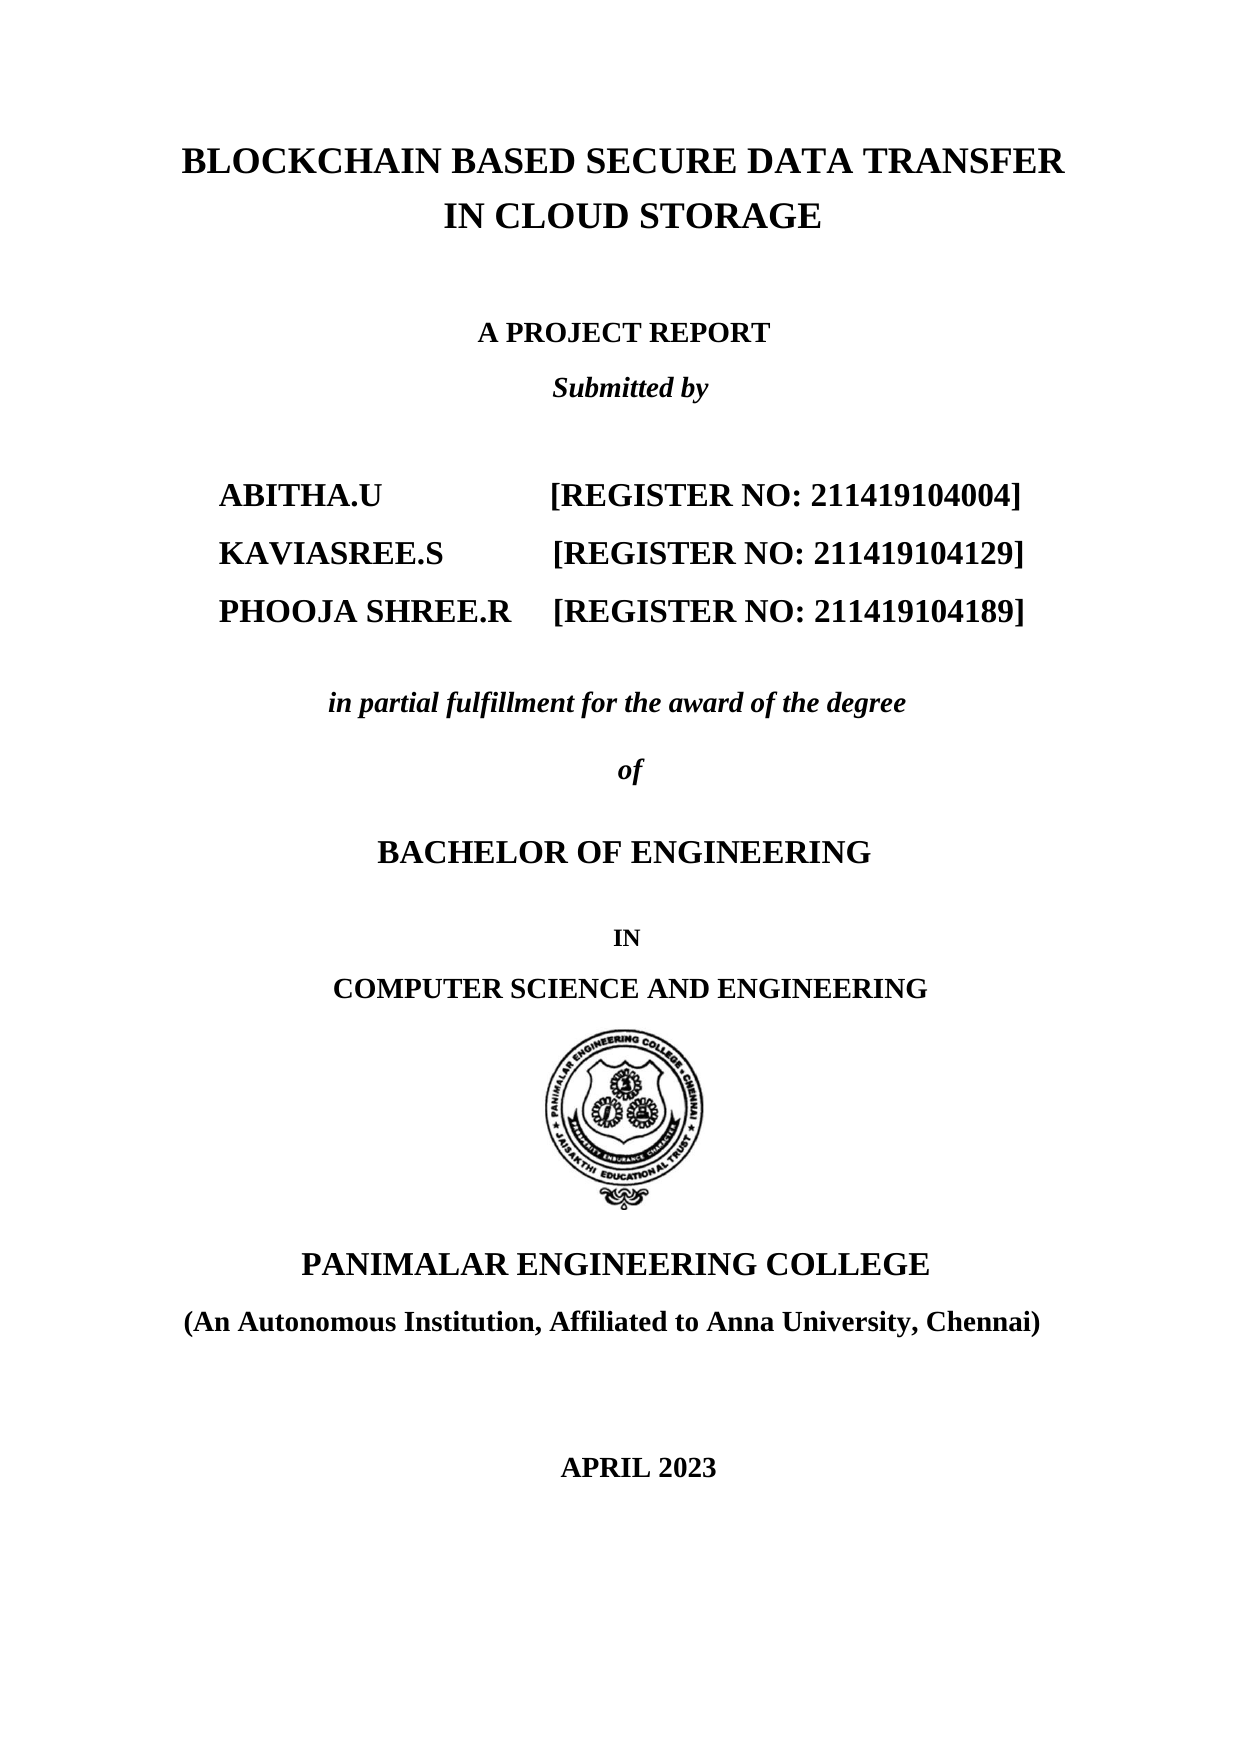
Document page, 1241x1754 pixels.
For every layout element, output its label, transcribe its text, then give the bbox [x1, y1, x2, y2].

text IN CLOUD STORAGE [153, 193, 1094, 236]
text BACHELOR OF ENGINEERING [85, 833, 1126, 871]
text PHOOJA SHREE.R [REGISTER NO: 211419104189] [85, 591, 1199, 630]
text in partial fulfillment for the award of the degree [85, 685, 1071, 719]
text ABITHA.U [REGISTER NO: 211419104004] [85, 475, 1202, 513]
text BLOCKCHAIN BASED SECURE DATA TRANSFER [153, 139, 1094, 182]
text (An Autonomous Institution, Affiliated to Anna University, Chennai) [85, 1304, 1088, 1337]
text KAVIASREE.S [REGISTER NO: 211419104129] [85, 533, 1199, 572]
subtitle APRIL 2023 [152, 1450, 1088, 1483]
picture [541, 1027, 705, 1210]
text PANIMALAR ENGINEERING COLLEGE [85, 1244, 1213, 1282]
text IN [153, 923, 1088, 952]
subtitle COMPUTER SCIENCE AND ENGINEERING [153, 971, 1093, 1004]
text Submitted by [85, 370, 1117, 403]
subtitle A PROJECT REPORT [153, 315, 1095, 348]
text of [85, 752, 1213, 786]
